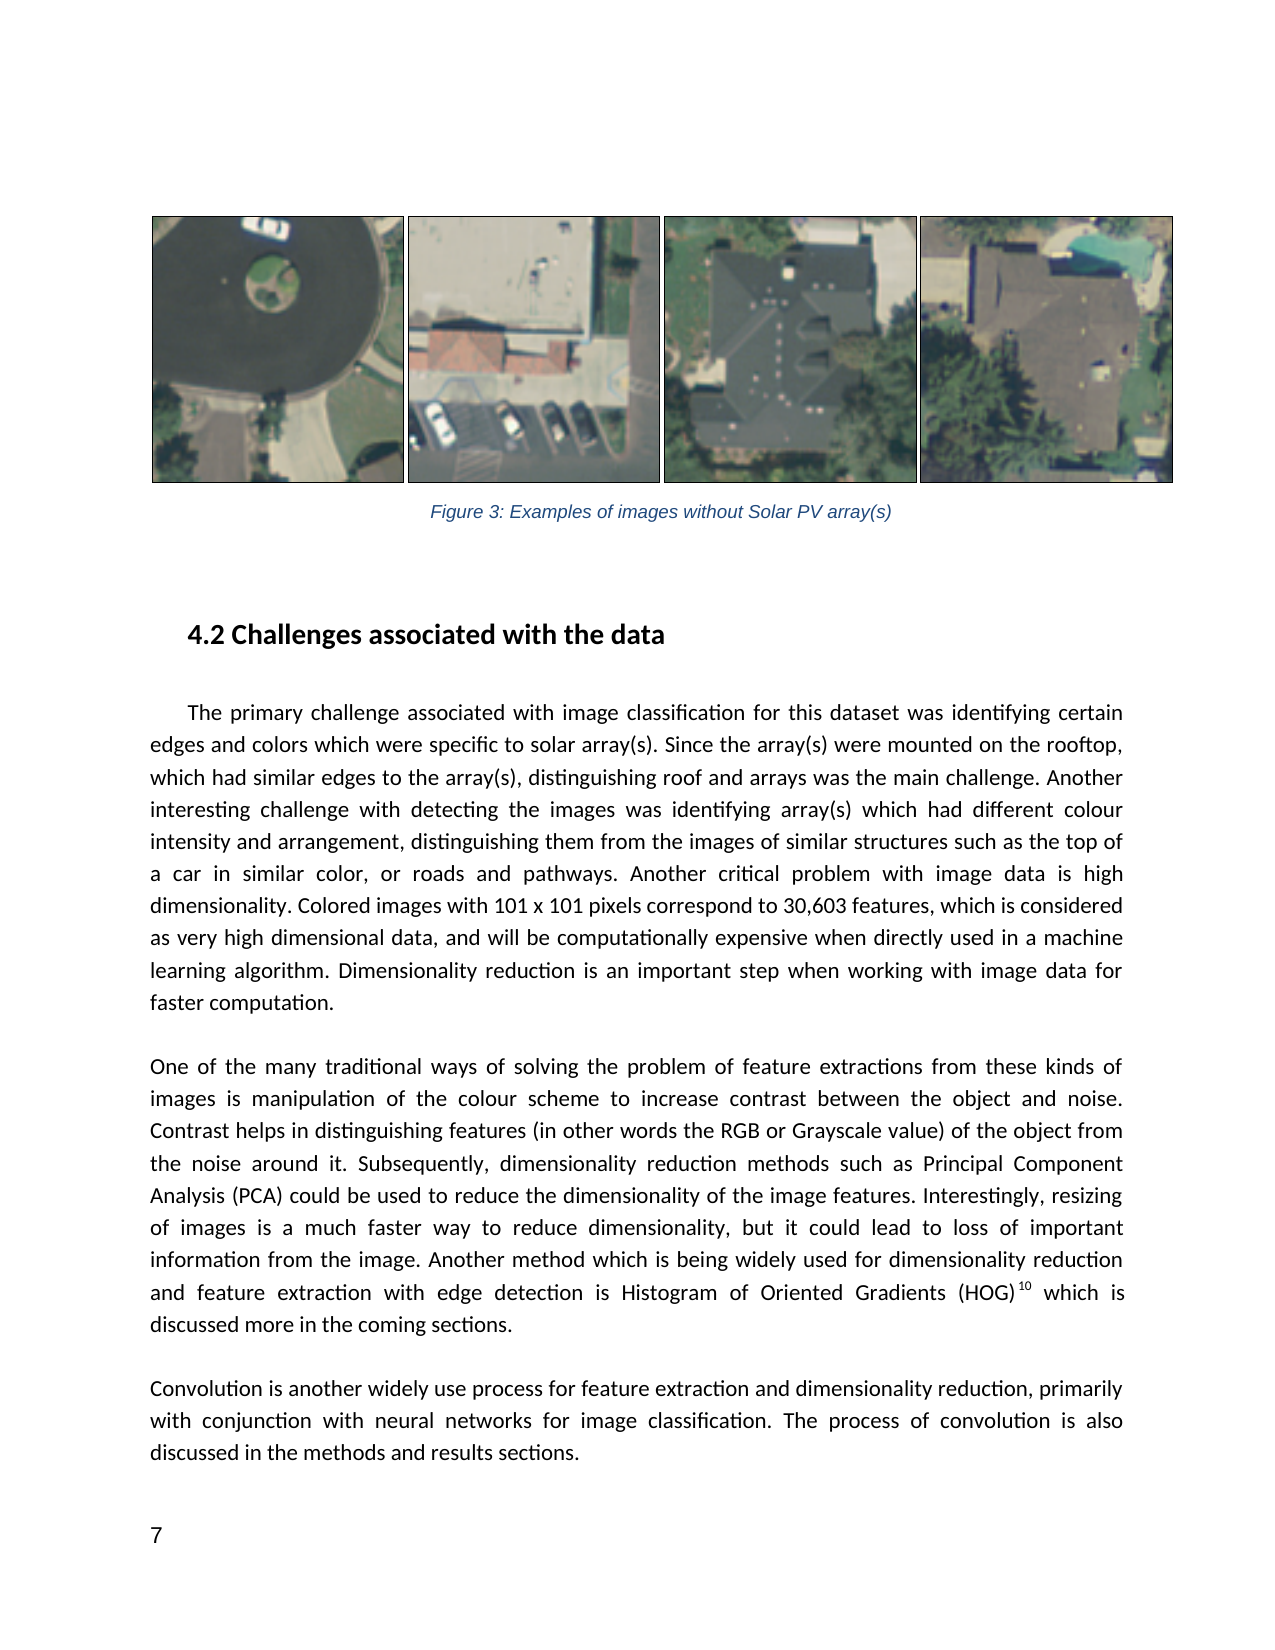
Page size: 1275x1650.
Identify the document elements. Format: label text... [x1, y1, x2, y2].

picture [921, 217, 1172, 482]
picture [409, 217, 659, 482]
text One of the many traditional ways of solving the problem of feature extractions from these kinds of images is manipulation of the colour scheme to increase contrast between the object and noise. Contrast helps in distinguishing features (in other words the RGB or Grayscale value) of the object from the noise around it. Subsequently, dimensionality reduction methods such as Principal Component Analysis (PCA) could be used to reduce the dimensionality of the image features. Interestingly, resizing of images is a much faster way to reduce dimensionality, but it could lead to loss of important information from the image. Another method which is being widely used for dimensionality reduction and feature extraction with edge detection is Histogram of Oriented Gradients (HOG)10 which is discussed more in the coming sections. [150, 1052, 1125, 1338]
picture [665, 217, 916, 482]
text Convolution is another widely use process for feature extraction and dimensionality reduction, primarily with conjunction with neural networks for image classification. The process of convolution is also discussed in the methods and results sections. [150, 1374, 1125, 1467]
list Challenges associated with the data [187, 616, 1125, 652]
text The primary challenge associated with image classification for this dataset was identifying certain edges and colors which were specific to solar array(s). Since the array(s) were mounted on the rooftop, which had similar edges to the array(s), distinguishing roof and arrays was the main challenge. Another interesting challenge with detecting the images was identifying array(s) which had different colour intensity and arrangement, distinguishing them from the images of similar structures such as the top of a car in similar color, or roads and pathways. Another critical problem with image data is high dimensionality. Colored images with 101 x 101 pixels correspond to 30,603 features, which is considered as very high dimensional data, and will be computationally expensive when directly used in a machine learning algorithm. Dimensionality reduction is an important step when working with image data for faster computation. [150, 698, 1125, 1016]
picture [153, 217, 403, 482]
